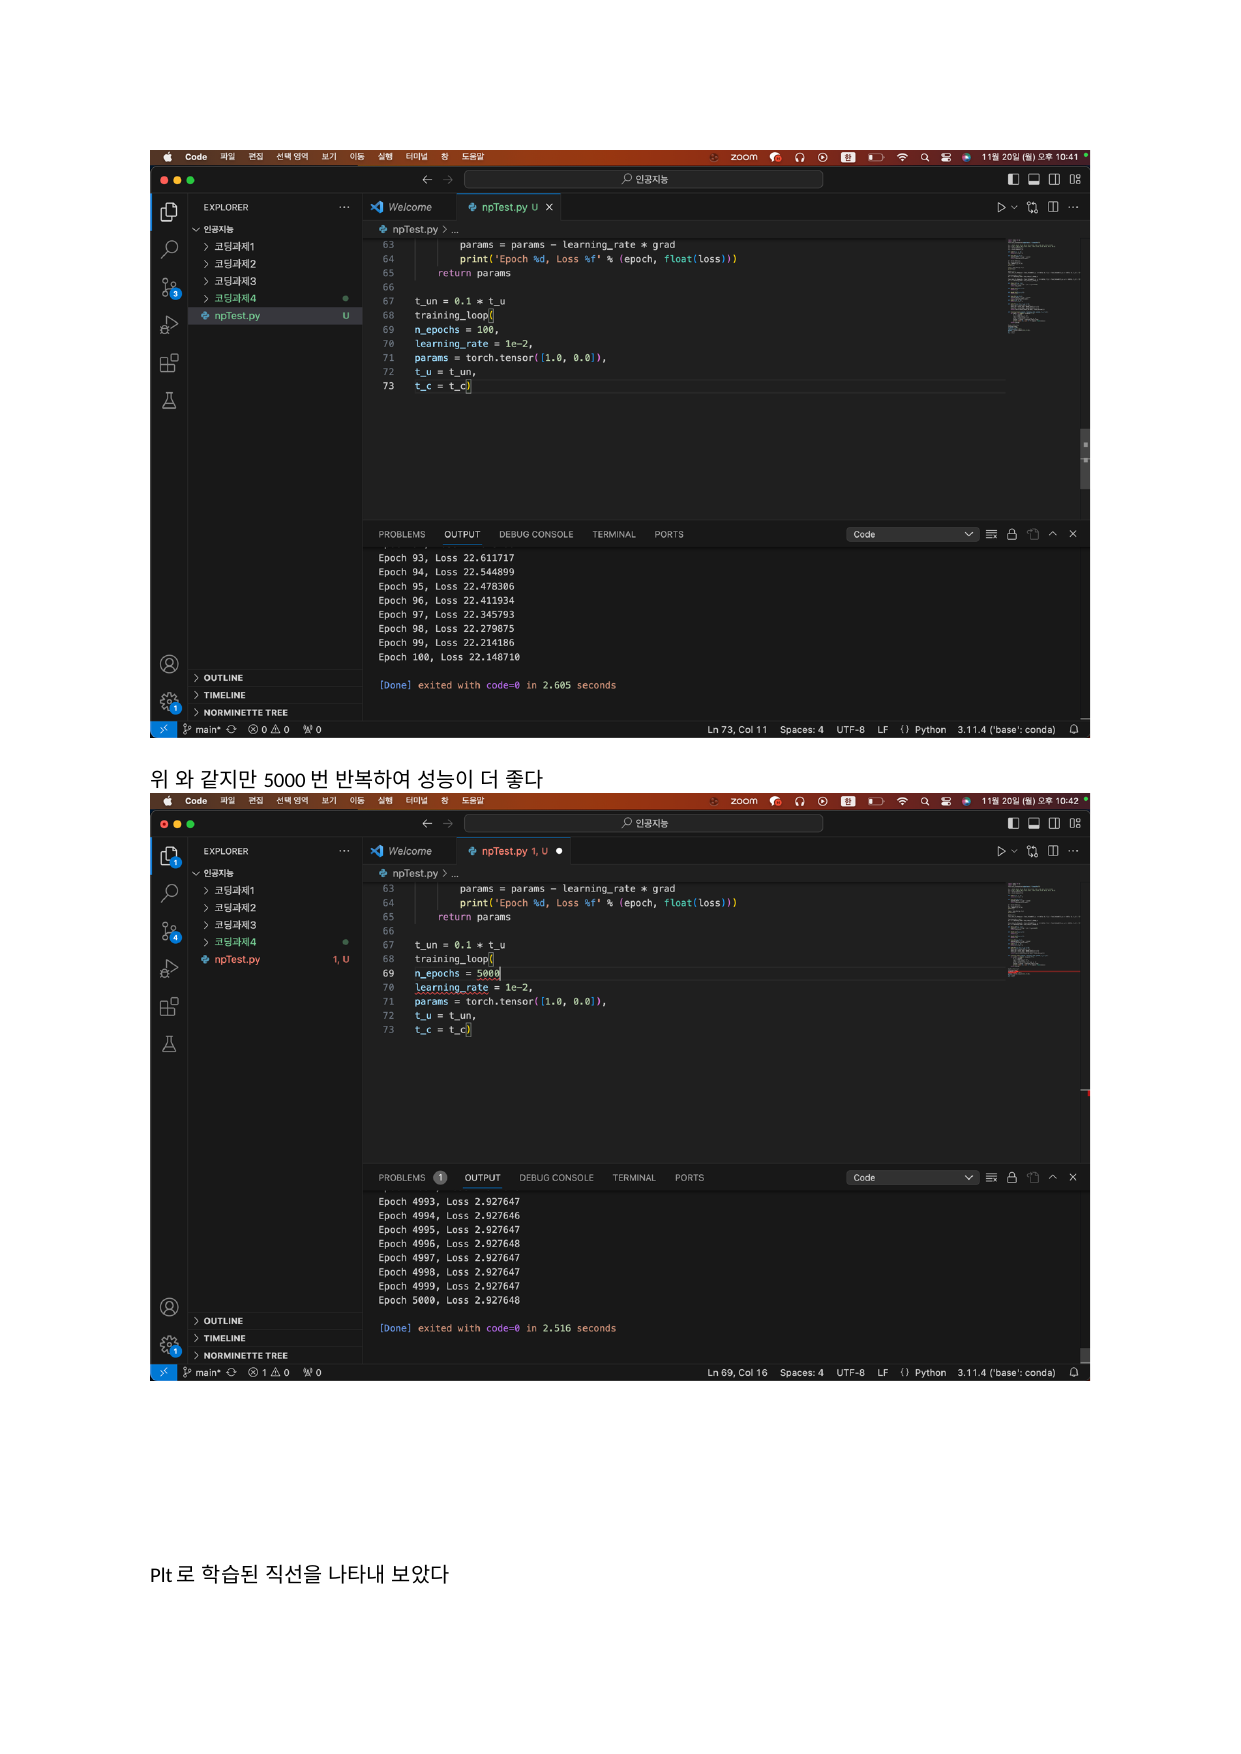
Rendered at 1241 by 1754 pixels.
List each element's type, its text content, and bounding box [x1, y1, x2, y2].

picture [150, 150, 1091, 738]
text Plt로 학습된 직선을 나타내 보았다 [150, 1559, 1090, 1589]
picture [150, 793, 1091, 1381]
text 위 와 같지만 5000번 반복하여 성능이 더 좋다 [150, 763, 1090, 793]
